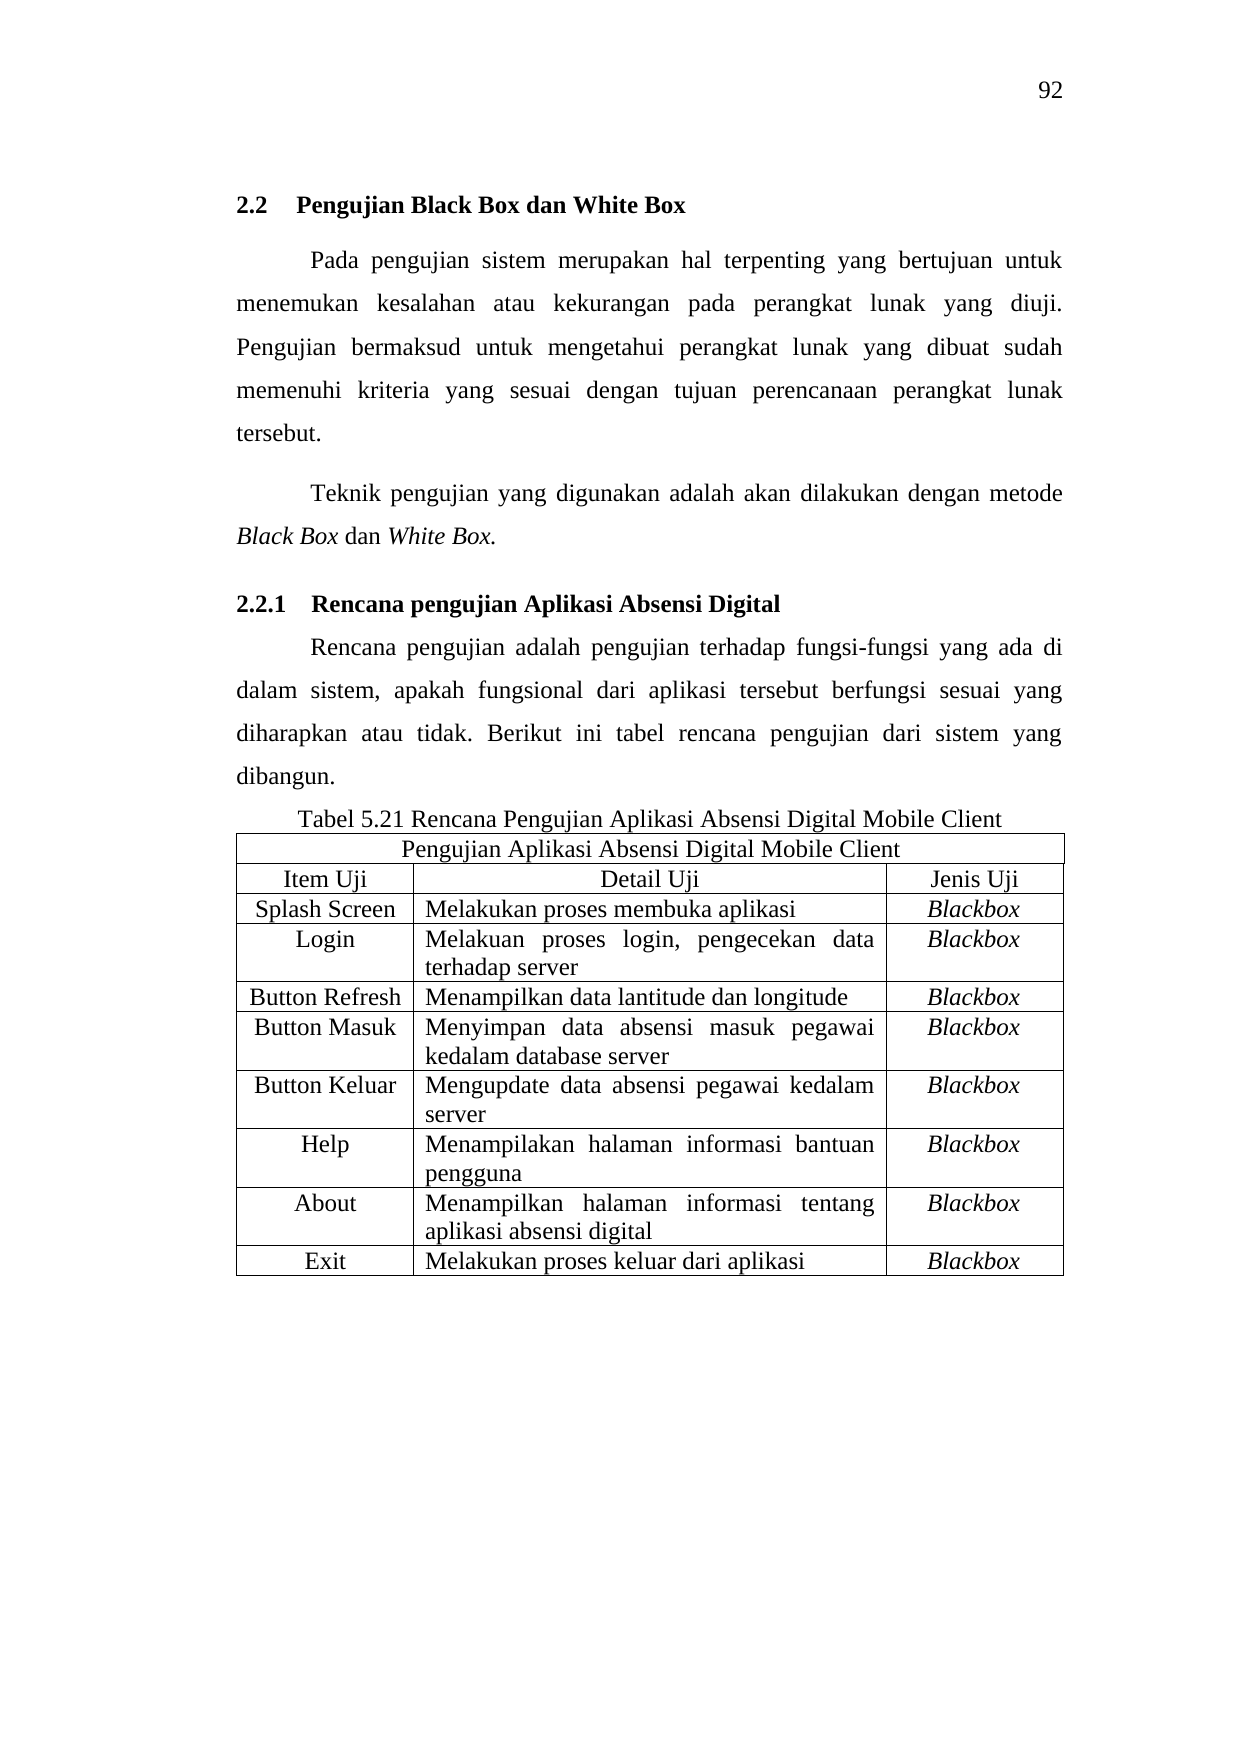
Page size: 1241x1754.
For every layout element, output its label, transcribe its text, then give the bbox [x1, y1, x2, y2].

table_cell Blackbox [887, 1129, 1063, 1187]
table_cell Melakukan proses membuka aplikasi [414, 894, 886, 923]
table_cell About [237, 1188, 413, 1245]
table_cell Blackbox [887, 1071, 1063, 1128]
text Teknik pengujian yang digunakan adalah akan dilakukan dengan metode Black Box dan White Box. [236, 478, 1063, 549]
table_cell Blackbox [887, 924, 1063, 981]
text Pada pengujian sistem merupakan hal terpenting yang bertujuan untuk menemukan kesalahan atau kekurangan pada perangkat lunak yang diuji. Pengujian bermaksud untuk mengetahui perangkat lunak yang dibuat sudah memenuhi kriteria yang sesuai dengan tujuan perencanaan perangkat lunak tersebut. [236, 245, 1063, 447]
table_cell Blackbox [887, 1246, 1063, 1275]
table_cell Menyimpan data absensi masuk pegawai kedalam database server [414, 1012, 886, 1069]
table_cell Blackbox [887, 894, 1063, 923]
table_cell Menampilkan halaman informasi tentang aplikasi absensi digital [414, 1188, 886, 1245]
table_cell Menampilakan halaman informasi bantuan pengguna [414, 1129, 886, 1187]
table_cell Melakuan proses login, pengecekan data terhadap server [414, 924, 886, 981]
table_header Pengujian Aplikasi Absensi Digital Mobile Client [237, 834, 1064, 863]
table_cell Item Uji [237, 864, 413, 893]
table_cell Menampilkan data lantitude dan longitude [414, 982, 886, 1011]
table_cell Button Masuk [237, 1012, 413, 1069]
table_cell Blackbox [887, 1012, 1063, 1069]
text Rencana pengujian adalah pengujian terhadap fungsi-fungsi yang ada di dalam sistem, apakah fungsional dari aplikasi tersebut berfungsi sesuai yang diharapkan atau tidak. Berikut ini tabel rencana pengujian dari sistem yang dibangun. [236, 632, 1063, 790]
table_cell Jenis Uji [887, 864, 1063, 893]
table_cell Help [237, 1129, 413, 1187]
table_cell Melakukan proses keluar dari aplikasi [414, 1246, 886, 1275]
table_cell Detail Uji [414, 864, 886, 893]
subtitle Rencana pengujian Aplikasi Absensi Digital [236, 589, 1063, 618]
table_cell Button Refresh [237, 982, 413, 1011]
table_cell Mengupdate data absensi pegawai kedalam server [414, 1071, 886, 1128]
table_cell Button Keluar [237, 1071, 413, 1128]
subtitle Pengujian Black Box dan White Box [236, 190, 1063, 218]
table_cell Splash Screen [237, 894, 413, 923]
table_cell Blackbox [887, 982, 1063, 1011]
table_cell Exit [237, 1246, 413, 1275]
table_cell Blackbox [887, 1188, 1063, 1245]
table_cell Login [237, 924, 413, 981]
